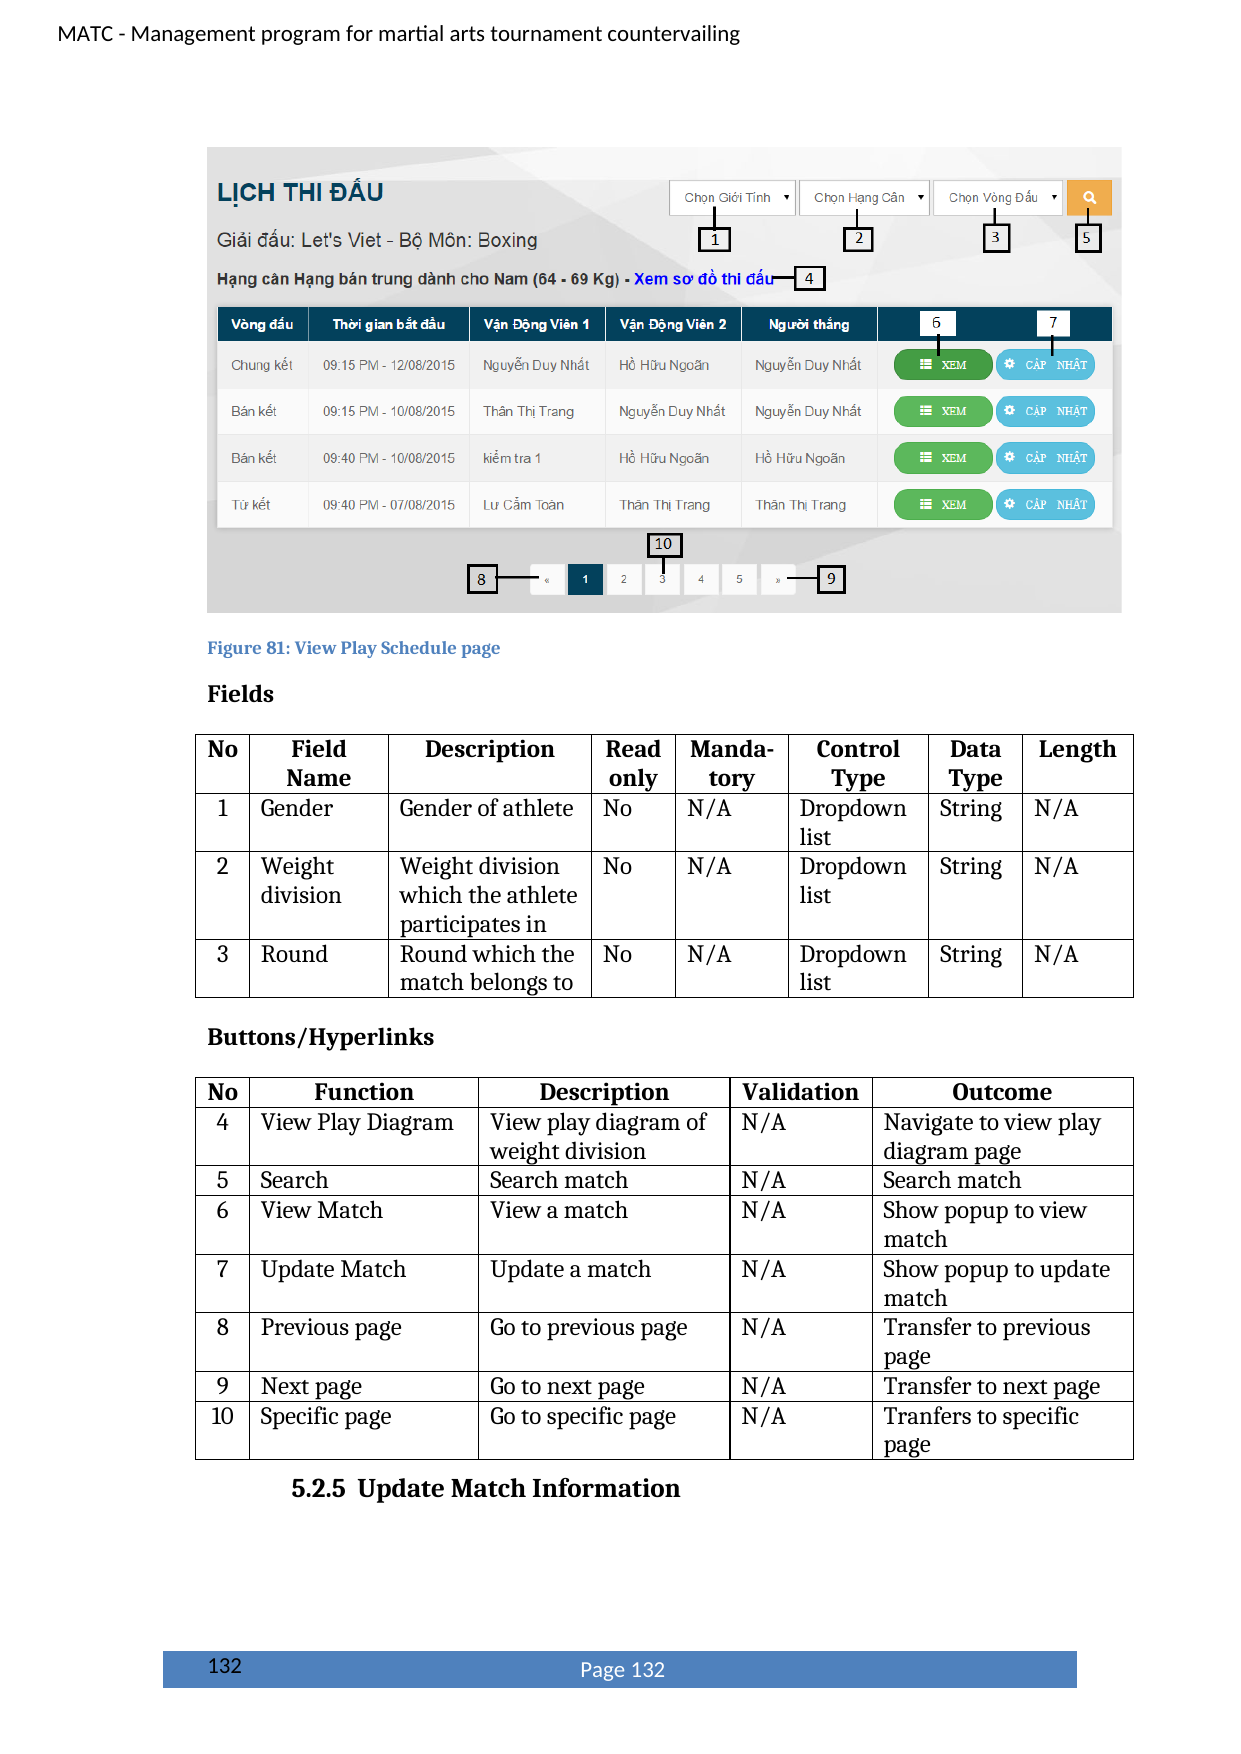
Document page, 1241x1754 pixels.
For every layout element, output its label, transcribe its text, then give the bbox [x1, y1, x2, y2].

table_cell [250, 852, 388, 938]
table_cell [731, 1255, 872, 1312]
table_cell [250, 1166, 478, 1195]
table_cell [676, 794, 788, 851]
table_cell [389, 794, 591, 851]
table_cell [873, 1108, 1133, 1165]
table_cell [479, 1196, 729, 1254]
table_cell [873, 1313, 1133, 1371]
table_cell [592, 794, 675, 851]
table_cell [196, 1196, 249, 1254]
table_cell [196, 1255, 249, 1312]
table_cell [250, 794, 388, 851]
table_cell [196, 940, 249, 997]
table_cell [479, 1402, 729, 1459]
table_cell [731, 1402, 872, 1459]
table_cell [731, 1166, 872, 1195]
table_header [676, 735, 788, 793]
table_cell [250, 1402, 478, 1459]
text Figure 81: View Play Schedule page [207, 638, 1122, 659]
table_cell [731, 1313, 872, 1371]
picture [207, 147, 1122, 613]
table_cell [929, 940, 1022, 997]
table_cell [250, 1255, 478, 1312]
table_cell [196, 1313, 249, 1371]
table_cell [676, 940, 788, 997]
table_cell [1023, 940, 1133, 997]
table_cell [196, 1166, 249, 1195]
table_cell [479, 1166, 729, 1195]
text Fields [207, 680, 1122, 709]
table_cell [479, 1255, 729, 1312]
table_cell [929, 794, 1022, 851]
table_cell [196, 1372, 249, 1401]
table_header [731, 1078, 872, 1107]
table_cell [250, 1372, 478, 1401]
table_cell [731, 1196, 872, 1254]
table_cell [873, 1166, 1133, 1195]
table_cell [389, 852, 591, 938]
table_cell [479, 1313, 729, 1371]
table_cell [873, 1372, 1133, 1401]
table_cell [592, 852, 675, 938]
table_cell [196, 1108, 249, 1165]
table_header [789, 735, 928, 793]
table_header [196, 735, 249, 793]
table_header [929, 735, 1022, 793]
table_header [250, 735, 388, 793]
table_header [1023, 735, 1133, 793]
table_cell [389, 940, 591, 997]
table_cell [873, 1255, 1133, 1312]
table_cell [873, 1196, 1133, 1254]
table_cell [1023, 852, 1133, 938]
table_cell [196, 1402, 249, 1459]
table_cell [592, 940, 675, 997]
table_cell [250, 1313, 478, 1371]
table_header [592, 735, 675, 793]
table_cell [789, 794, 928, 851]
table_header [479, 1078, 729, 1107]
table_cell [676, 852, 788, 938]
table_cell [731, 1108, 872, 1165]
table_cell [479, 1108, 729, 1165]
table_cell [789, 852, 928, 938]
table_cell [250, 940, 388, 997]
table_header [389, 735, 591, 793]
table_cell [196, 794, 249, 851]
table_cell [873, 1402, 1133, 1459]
text Buttons/Hyperlinks [207, 1023, 1122, 1052]
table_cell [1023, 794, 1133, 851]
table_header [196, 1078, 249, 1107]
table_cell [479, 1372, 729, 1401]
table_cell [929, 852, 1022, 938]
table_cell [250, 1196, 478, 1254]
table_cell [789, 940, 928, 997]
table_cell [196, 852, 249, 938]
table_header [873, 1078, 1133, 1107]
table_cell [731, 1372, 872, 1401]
subtitle Update Match Information [291, 1473, 1122, 1504]
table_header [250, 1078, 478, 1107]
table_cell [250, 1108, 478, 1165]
